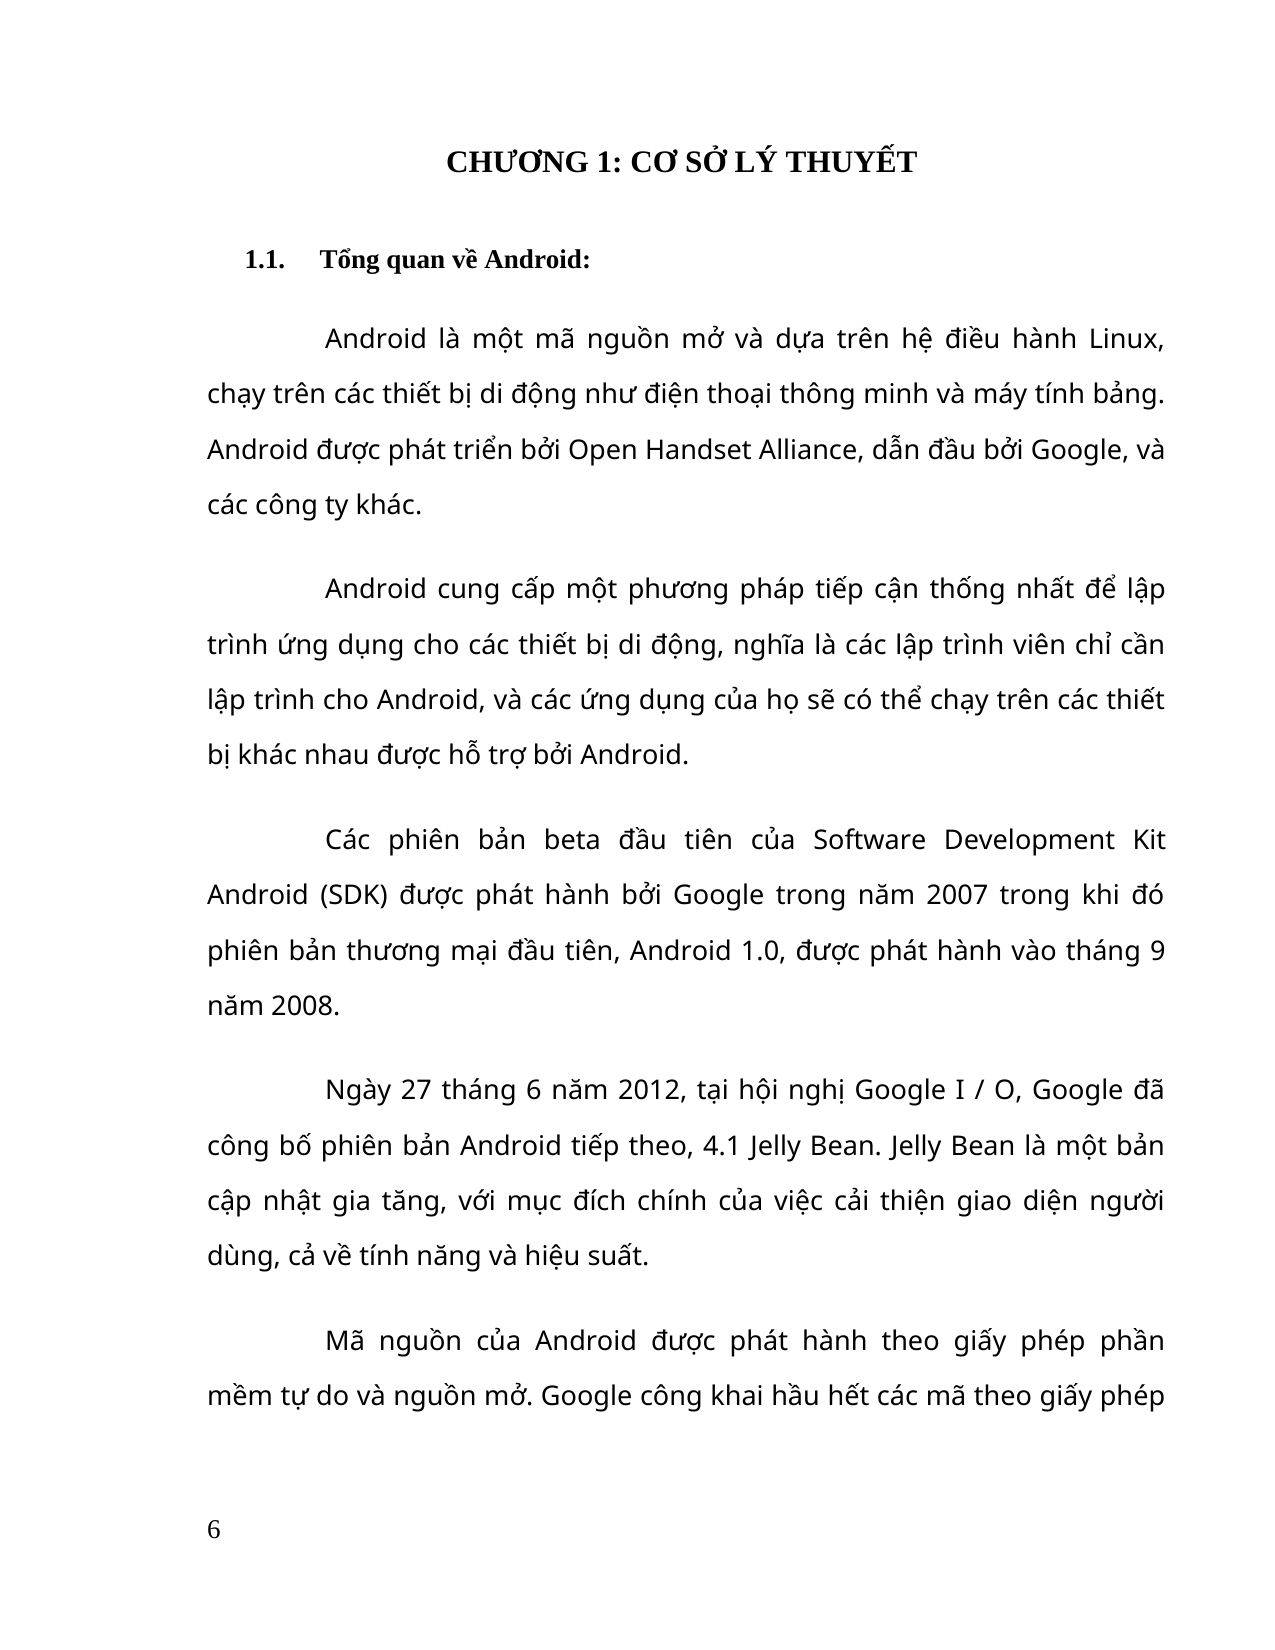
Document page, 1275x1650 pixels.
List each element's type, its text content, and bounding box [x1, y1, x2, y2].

text Android cung cấp một phương pháp tiếp cận thống nhất để lập trình ứng dụng cho các thiết bị di động, nghĩa là các lập trình viên chỉ cần lập trình cho Android, và các ứng dụng của họ sẽ có thể chạy trên các thiết bị khác nhau được hỗ trợ bởi Android. [207, 570, 1167, 773]
list Tổng quan về Android: [244, 244, 1167, 275]
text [207, 1321, 1167, 1413]
text Android là một mã nguồn mở và dựa trên hệ điều hành Linux, chạy trên các thiết bị di động như điện thoại thông minh và máy tính bảng. Android được phát triển bởi Open Handset Alliance, dẫn đầu bởi Google, và các công ty khác. [207, 319, 1167, 522]
subtitle CHƯƠNG 1: CƠ SỞ LÝ THUYẾT [207, 143, 1157, 179]
text Ngày 27 tháng 6 năm 2012, tại hội nghị Google I / O, Google đã công bố phiên bản Android tiếp theo, 4.1 Jelly Bean. Jelly Bean là một bản cập nhật gia tăng, với mục đích chính của việc cải thiện giao diện người dùng, cả về tính năng và hiệu suất. [207, 1071, 1167, 1273]
text Các phiên bản beta đầu tiên của Software Development Kit Android (SDK) được phát hành bởi Google trong năm 2007 trong khi đó phiên bản thương mại đầu tiên, Android 1.0, được phát hành vào tháng 9 năm 2008. [207, 820, 1167, 1023]
